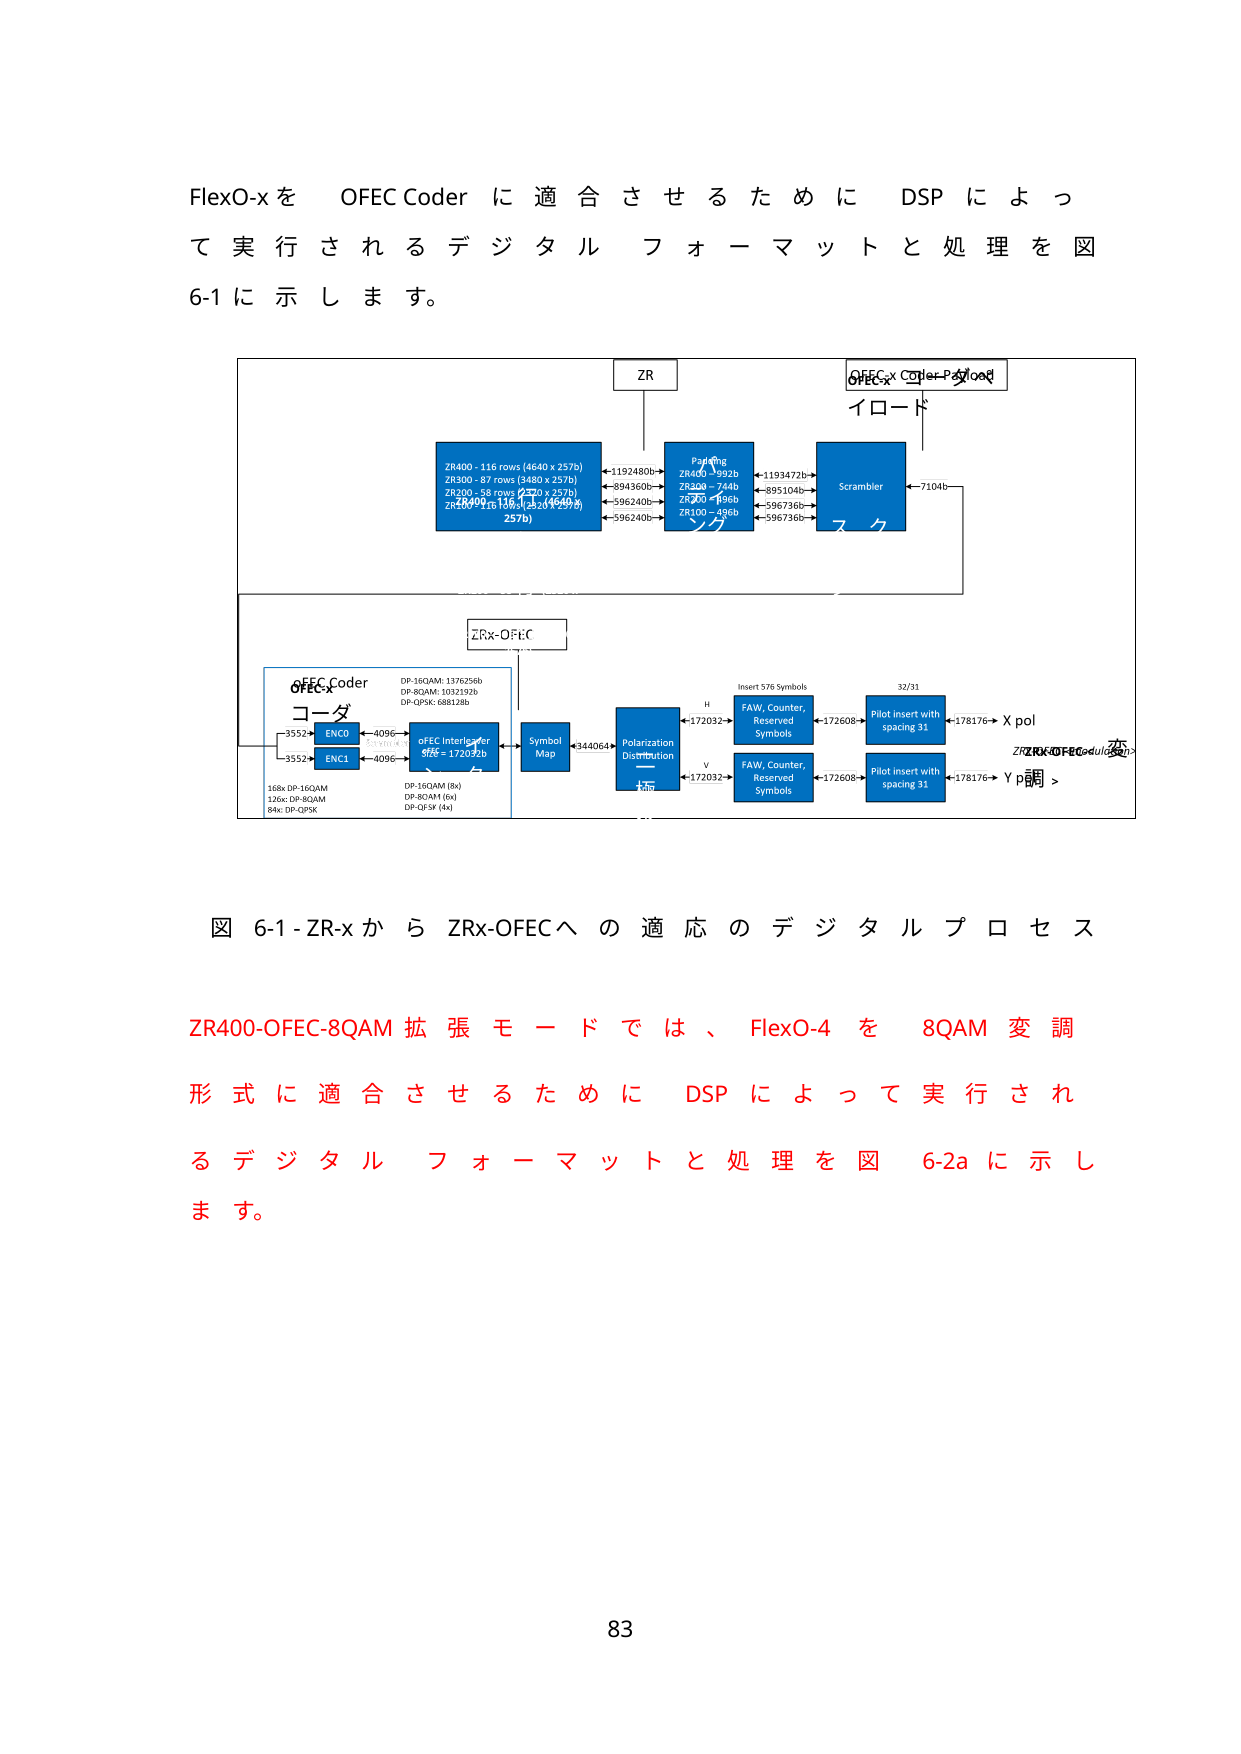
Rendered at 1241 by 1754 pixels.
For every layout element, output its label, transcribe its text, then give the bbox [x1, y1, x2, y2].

text FlexO‑x を OFEC Coder に適合させるために DSP によって実行されるデジタル フォーマットと処理を図 6‑1 に示します。 [167, 162, 1116, 329]
text ZR400‑OFEC‑8QAM 拡張モードでは、FlexO‑4 を 8QAM 変調形式に適合させるために DSP によって実行されるデジタル フォーマットと処理を図 6‑2a に示します。 [167, 993, 1116, 1226]
text 図6‑1 - ZR‑xからZRx‑OFECへの適応のデジタルプロセス [124, 893, 1116, 960]
picture [238, 359, 1135, 818]
